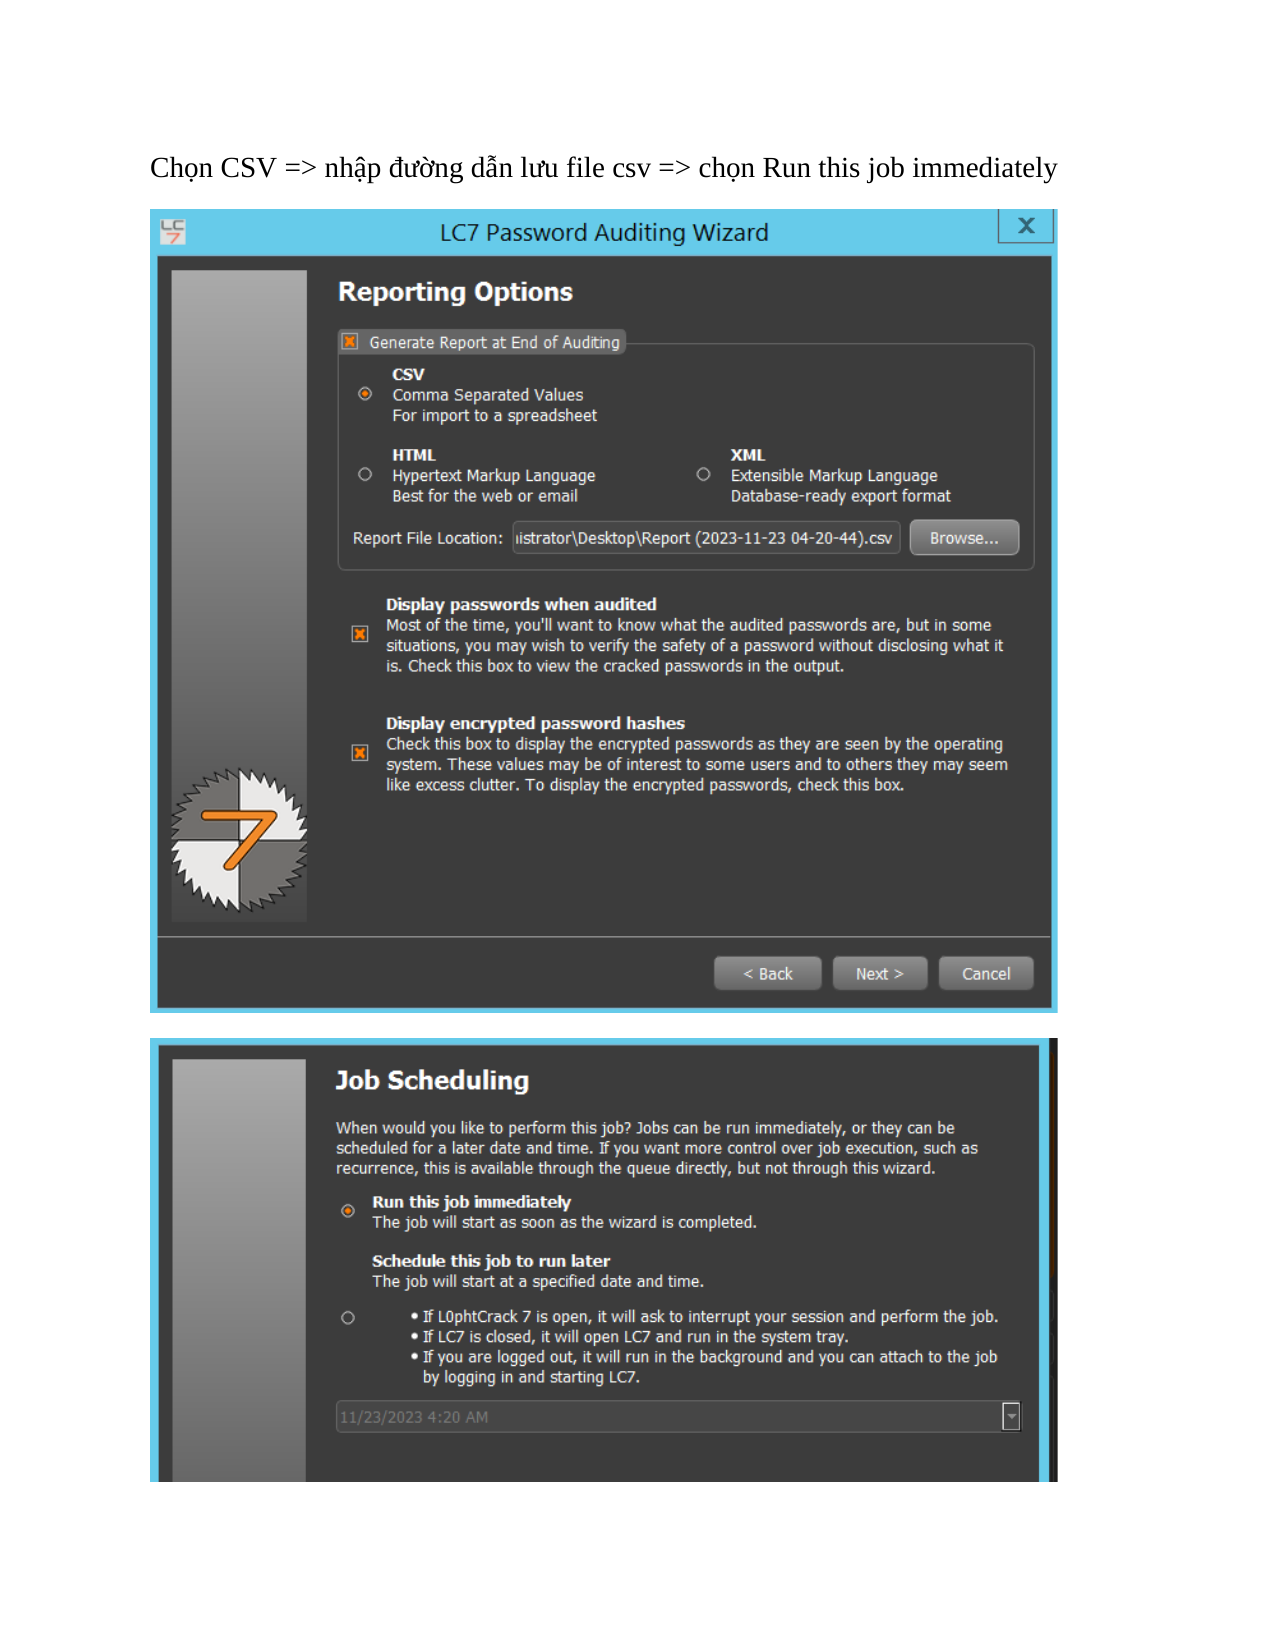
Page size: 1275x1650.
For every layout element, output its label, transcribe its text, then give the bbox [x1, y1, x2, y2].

text Chọn CSV => nhập đường dẫn lưu file csv => chọn Run this job immediately [150, 150, 1125, 183]
picture [150, 209, 1058, 1013]
picture [150, 1038, 1058, 1482]
